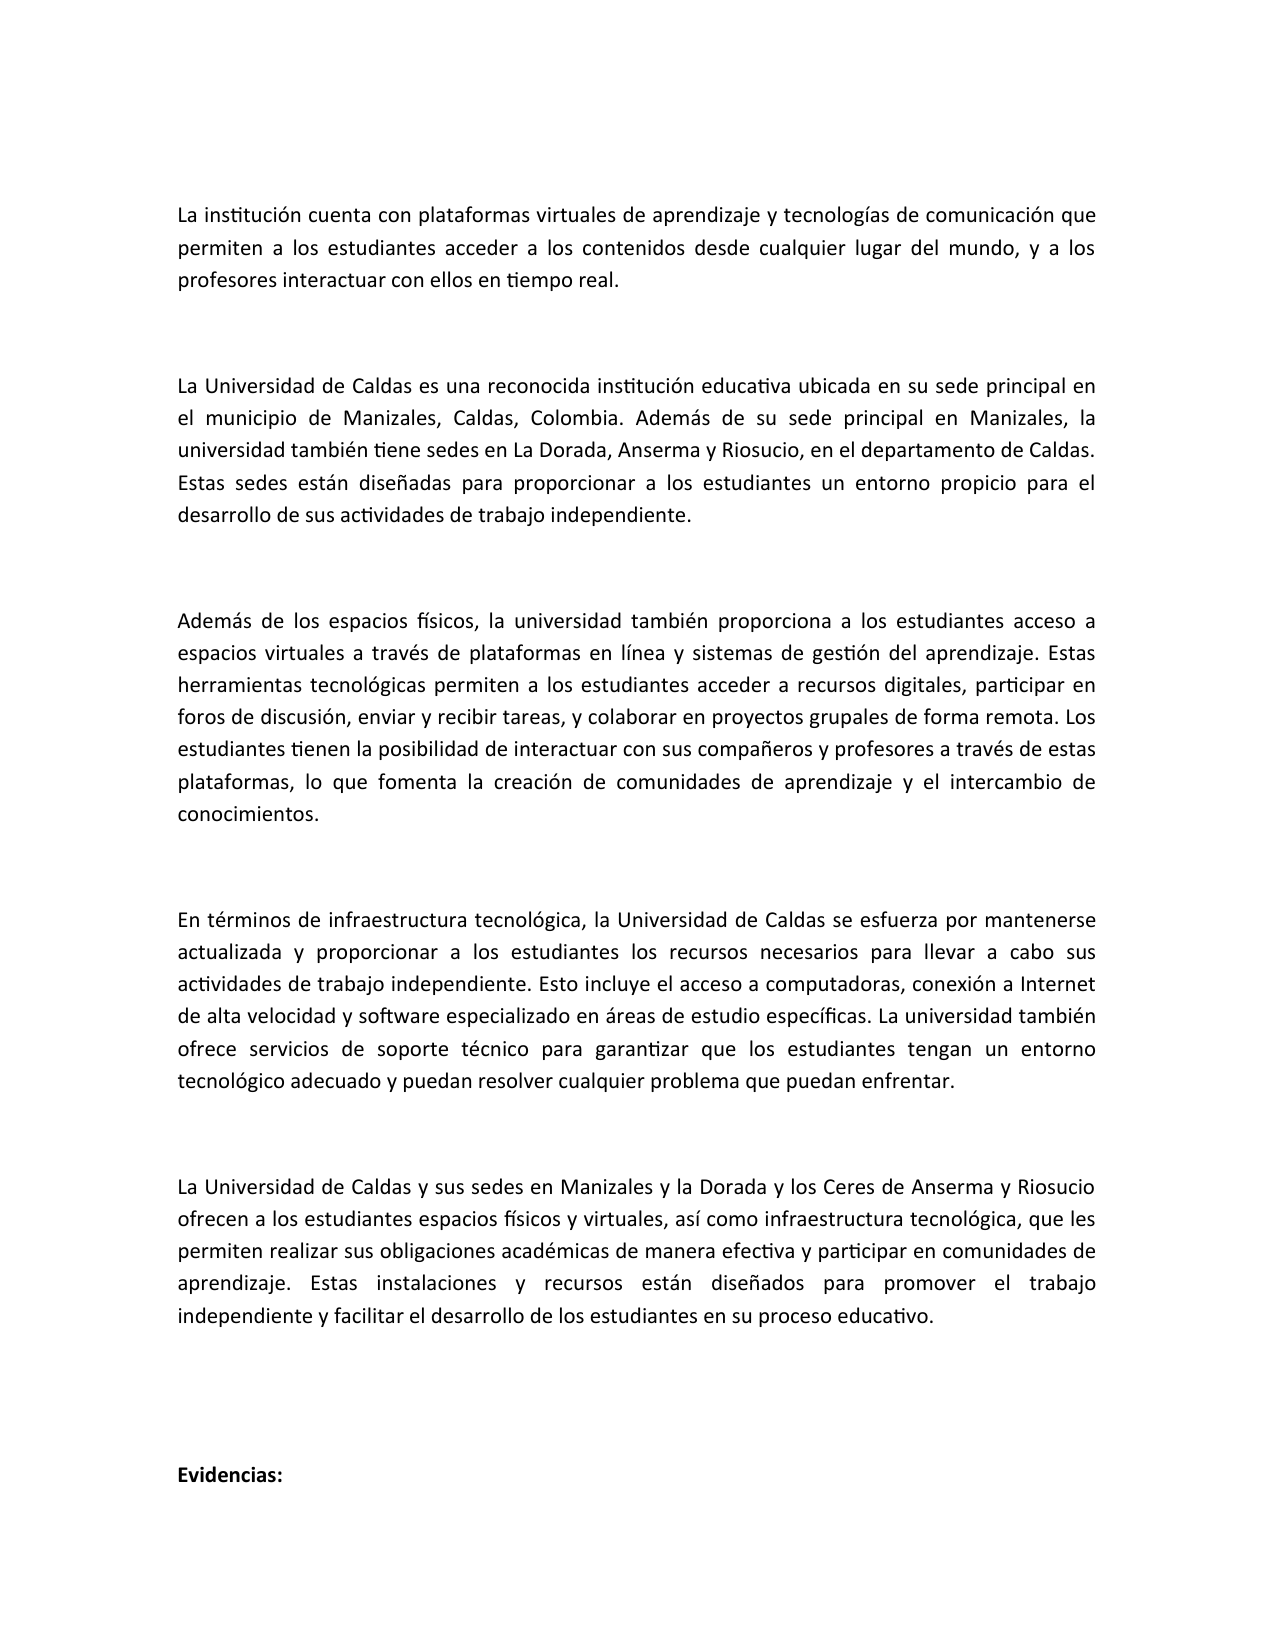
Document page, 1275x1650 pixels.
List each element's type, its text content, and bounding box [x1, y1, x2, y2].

text La Universidad de Caldas y sus sedes en Manizales y la Dorada y los Ceres de Anserma y Riosucio ofrecen a los estudiantes espacios físicos y virtuales, así como infraestructura tecnológica, que les permiten realizar sus obligaciones académicas de manera efectiva y participar en comunidades de aprendizaje. Estas instalaciones y recursos están diseñados para promover el trabajo independiente y facilitar el desarrollo de los estudiantes en su proceso educativo. [177, 1172, 1098, 1329]
text En términos de infraestructura tecnológica, la Universidad de Caldas se esfuerza por mantenerse actualizada y proporcionar a los estudiantes los recursos necesarios para llevar a cabo sus actividades de trabajo independiente. Esto incluye el acceso a computadoras, conexión a Internet de alta velocidad y software especializado en áreas de estudio específicas. La universidad también ofrece servicios de soporte técnico para garantizar que los estudiantes tengan un entorno tecnológico adecuado y puedan resolver cualquier problema que puedan enfrentar. [177, 905, 1098, 1094]
text Evidencias: [177, 1460, 1098, 1488]
text Además de los espacios físicos, la universidad también proporciona a los estudiantes acceso a espacios virtuales a través de plataformas en línea y sistemas de gestión del aprendizaje. Estas herramientas tecnológicas permiten a los estudiantes acceder a recursos digitales, participar en foros de discusión, enviar y recibir tareas, y colaborar en proyectos grupales de forma remota. Los estudiantes tienen la posibilidad de interactuar con sus compañeros y profesores a través de estas plataformas, lo que fomenta la creación de comunidades de aprendizaje y el intercambio de conocimientos. [177, 606, 1098, 827]
text La institución cuenta con plataformas virtuales de aprendizaje y tecnologías de comunicación que permiten a los estudiantes acceder a los contenidos desde cualquier lugar del mundo, y a los profesores interactuar con ellos en tiempo real. [177, 201, 1098, 293]
text La Universidad de Caldas es una reconocida institución educativa ubicada en su sede principal en el municipio de Manizales, Caldas, Colombia. Además de su sede principal en Manizales, la universidad también tiene sedes en La Dorada, Anserma y Riosucio, en el departamento de Caldas. Estas sedes están diseñadas para proporcionar a los estudiantes un entorno propicio para el desarrollo de sus actividades de trabajo independiente. [177, 371, 1098, 528]
